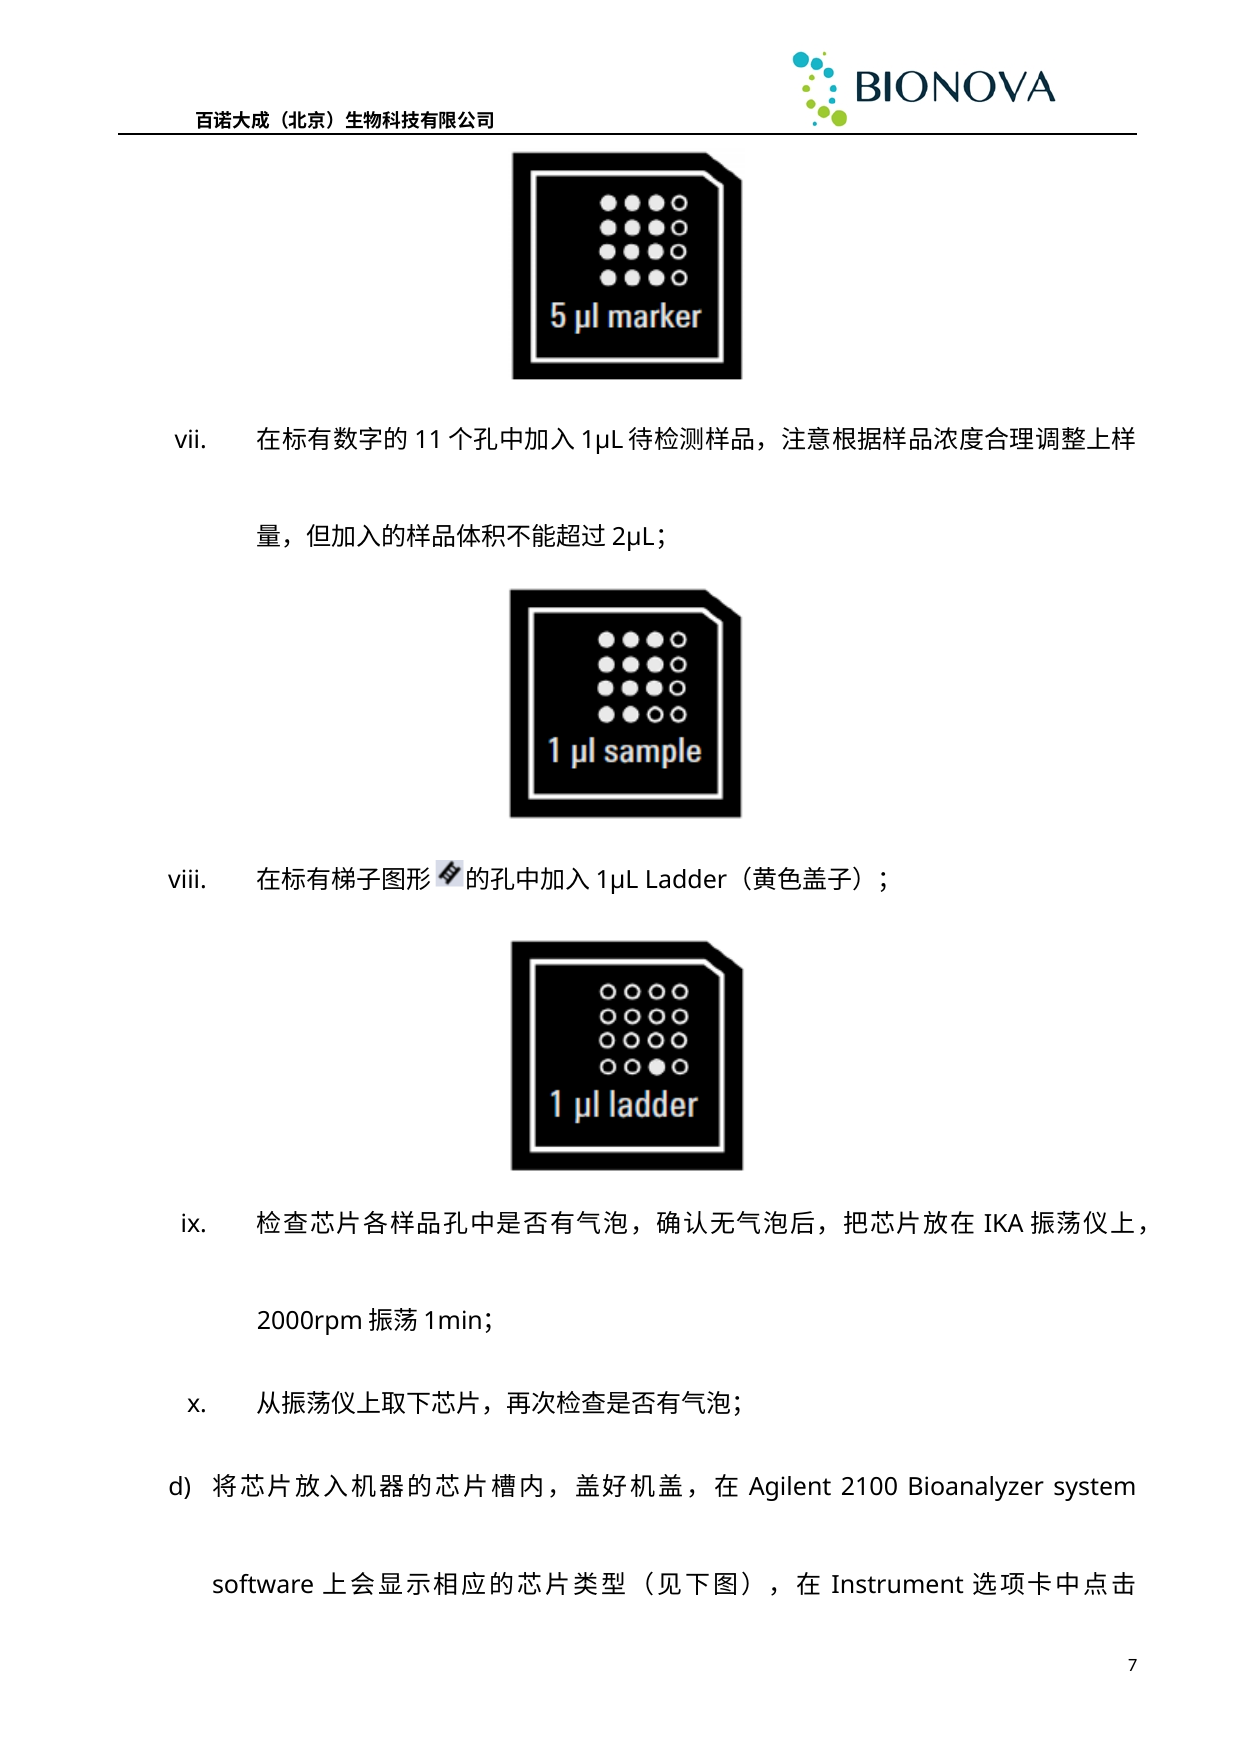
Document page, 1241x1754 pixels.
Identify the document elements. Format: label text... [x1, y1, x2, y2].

picture [790, 44, 1061, 128]
list 检查芯片各样品孔中是否有气泡，确认无气泡后，把芯片放在IKA振荡仪上，2000rpm振荡1min； [207, 1189, 1137, 1351]
picture [431, 860, 466, 889]
list 在标有数字的11个孔中加入1μL待检测样品，注意根据样品浓度合理调整上样量，但加入的样品体积不能超过2μL； [207, 405, 1137, 567]
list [168, 1452, 1137, 1615]
picture [501, 585, 755, 825]
picture [501, 145, 754, 389]
picture [503, 928, 752, 1177]
list 在标有梯子图形的孔中加入1μL Ladder（黄色盖子）； [207, 846, 1137, 911]
list 从振荡仪上取下芯片，再次检查是否有气泡； [207, 1369, 1137, 1434]
